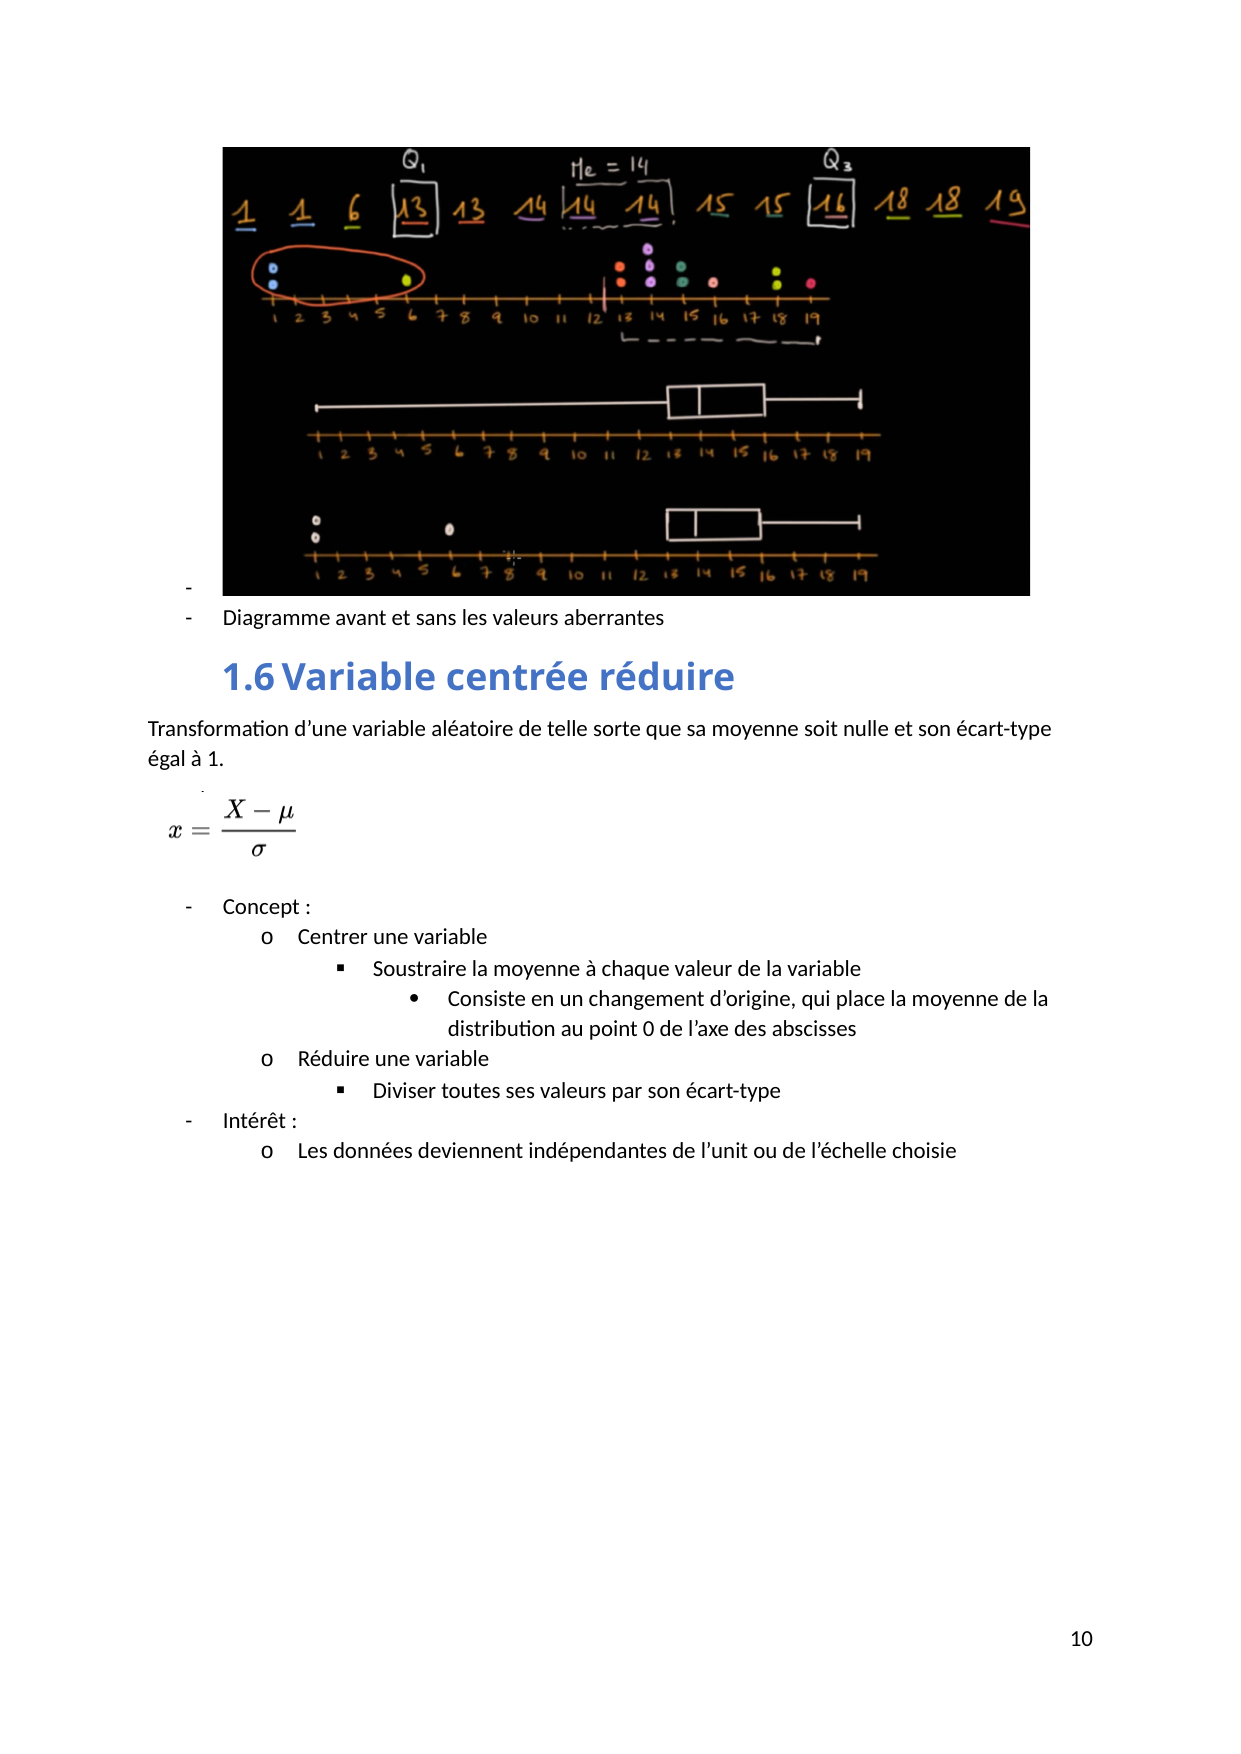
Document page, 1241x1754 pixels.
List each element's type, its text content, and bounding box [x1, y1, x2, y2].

list Concept : [185, 892, 1093, 920]
list Intérêt : [185, 1106, 1093, 1134]
picture [147, 791, 308, 874]
list Diviser toutes ses valeurs par son écart-type [335, 1076, 1093, 1104]
list Consiste en un changement d’origine, qui place la moyenne de la distribution au point 0 de l’axe des abscisses [410, 984, 1093, 1042]
list Soustraire la moyenne à chaque valeur de la variable [335, 954, 1093, 982]
list Les données deviennent indépendantes de l’unit ou de l’échelle choisie [260, 1136, 1093, 1165]
list Réduire une variable [260, 1044, 1093, 1073]
list Centrer une variable [260, 922, 1093, 951]
text Transformation d’une variable aléatoire de telle sorte que sa moyenne soit nulle et son écart-type égal à 1. [148, 714, 1093, 772]
subtitle Variable centrée réduire [221, 650, 1093, 701]
list Diagramme avant et sans les valeurs aberrantes [185, 603, 1093, 632]
picture [222, 147, 1030, 596]
